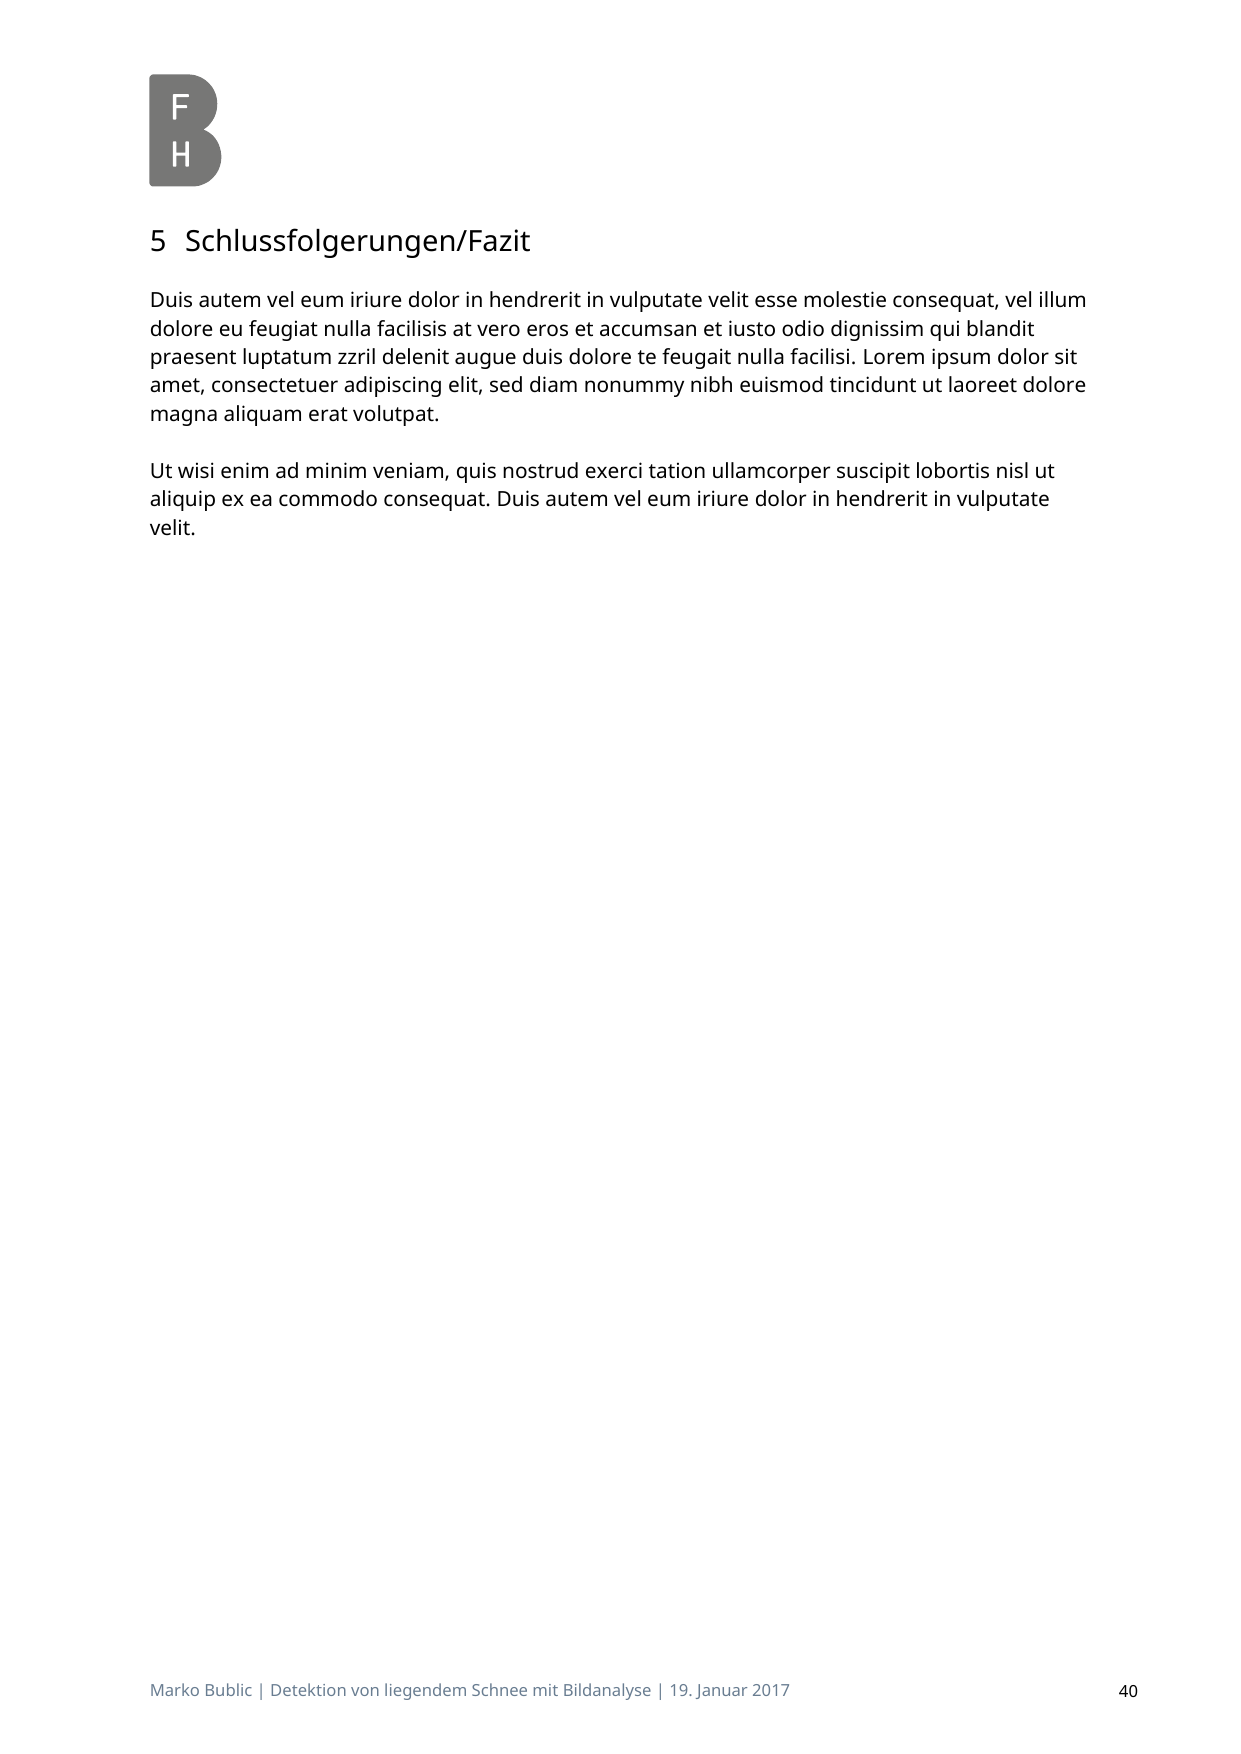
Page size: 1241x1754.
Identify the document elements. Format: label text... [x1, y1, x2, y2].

text Ut wisi enim ad minim veniam, quis nostrud exerci tation ullamcorper suscipit lobortis nisl ut aliquip ex ea commodo consequat. Duis autem vel eum iriure dolor in hendrerit in vulputate velit. [149, 456, 1093, 541]
text Duis autem vel eum iriure dolor in hendrerit in vulputate velit esse molestie consequat, vel illum dolore eu feugiat nulla facilisis at vero eros et accumsan et iusto odio dignissim qui blandit praesent luptatum zzril delenit augue duis dolore te feugait nulla facilisi. Lorem ipsum dolor sit amet, consectetuer adipiscing elit, sed diam nonummy nibh euismod tincidunt ut laoreet dolore magna aliquam erat volutpat. [149, 285, 1093, 427]
subtitle Schlussfolgerungen/Fazit [149, 221, 1093, 260]
